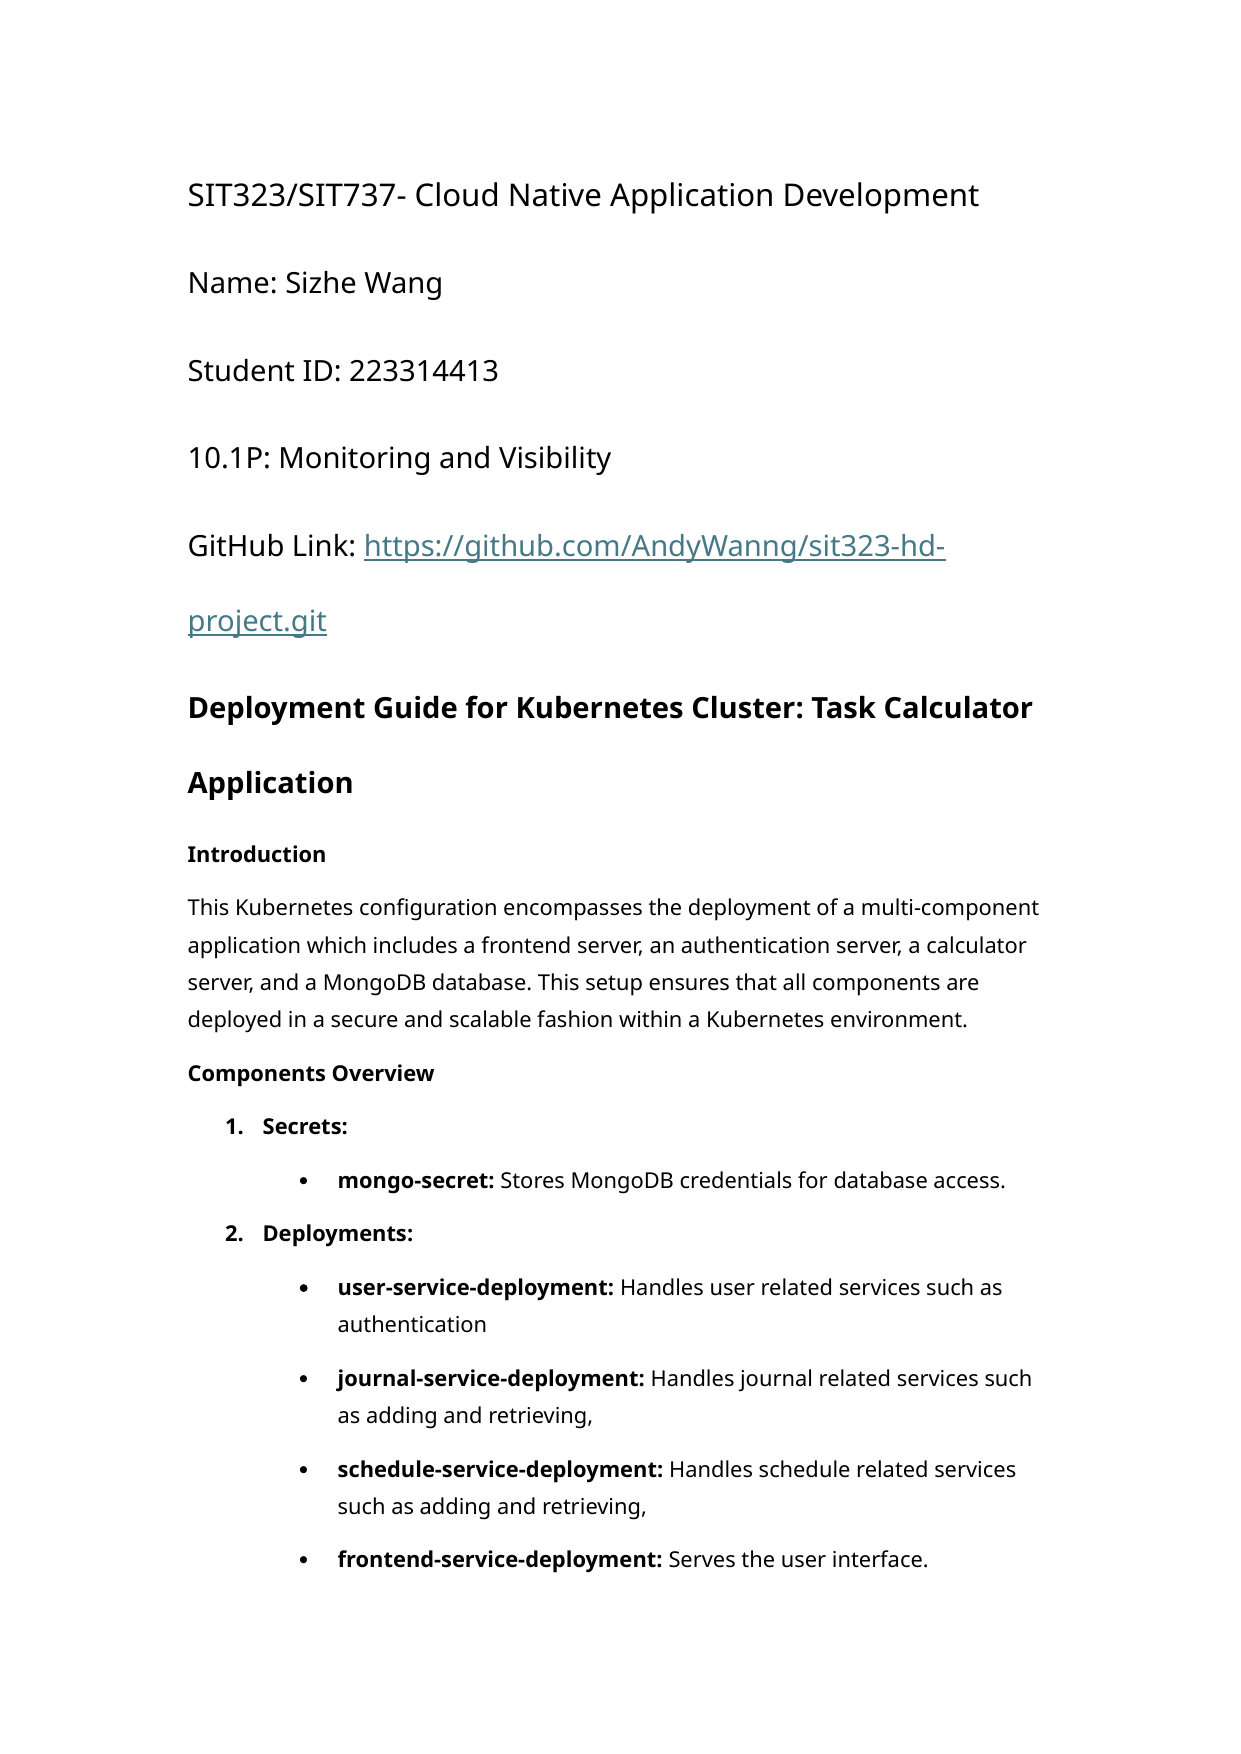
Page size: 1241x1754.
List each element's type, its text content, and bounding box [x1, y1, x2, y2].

text This Kubernetes configuration encompasses the deployment of a multi-component application which includes a frontend server, an authentication server, a calculator server, and a MongoDB database. This setup ensures that all components are deployed in a secure and scalable fashion within a Kubernetes environment. [187, 891, 1053, 1035]
text Introduction [187, 837, 1053, 870]
list Deployments: [225, 1217, 1053, 1249]
list user-service-deployment: Handles user related services such as authentication [300, 1271, 1053, 1340]
text Name: Sizhe Wang [187, 250, 1053, 315]
text Components Overview [187, 1056, 1053, 1089]
list Secrets: [225, 1110, 1053, 1142]
text Student ID: 223314413 [187, 338, 1053, 403]
text GitHub Link: https://github.com/AndyWanng/sit323-hd-project.git [187, 513, 1053, 652]
list frontend-service-deployment: Serves the user interface. [300, 1543, 1053, 1576]
list journal-service-deployment: Handles journal related services such as adding and retrieving, [300, 1361, 1053, 1431]
text Deployment Guide for Kubernetes Cluster: Task Calculator Application [187, 675, 1053, 815]
list mongo-secret: Stores MongoDB credentials for database access. [300, 1163, 1053, 1196]
text 10.1P: Monitoring and Visibility [187, 425, 1053, 490]
text SIT323/SIT737- Cloud Native Application Development [187, 162, 1053, 227]
list schedule-service-deployment: Handles schedule related services such as adding and retrieving, [300, 1452, 1053, 1522]
